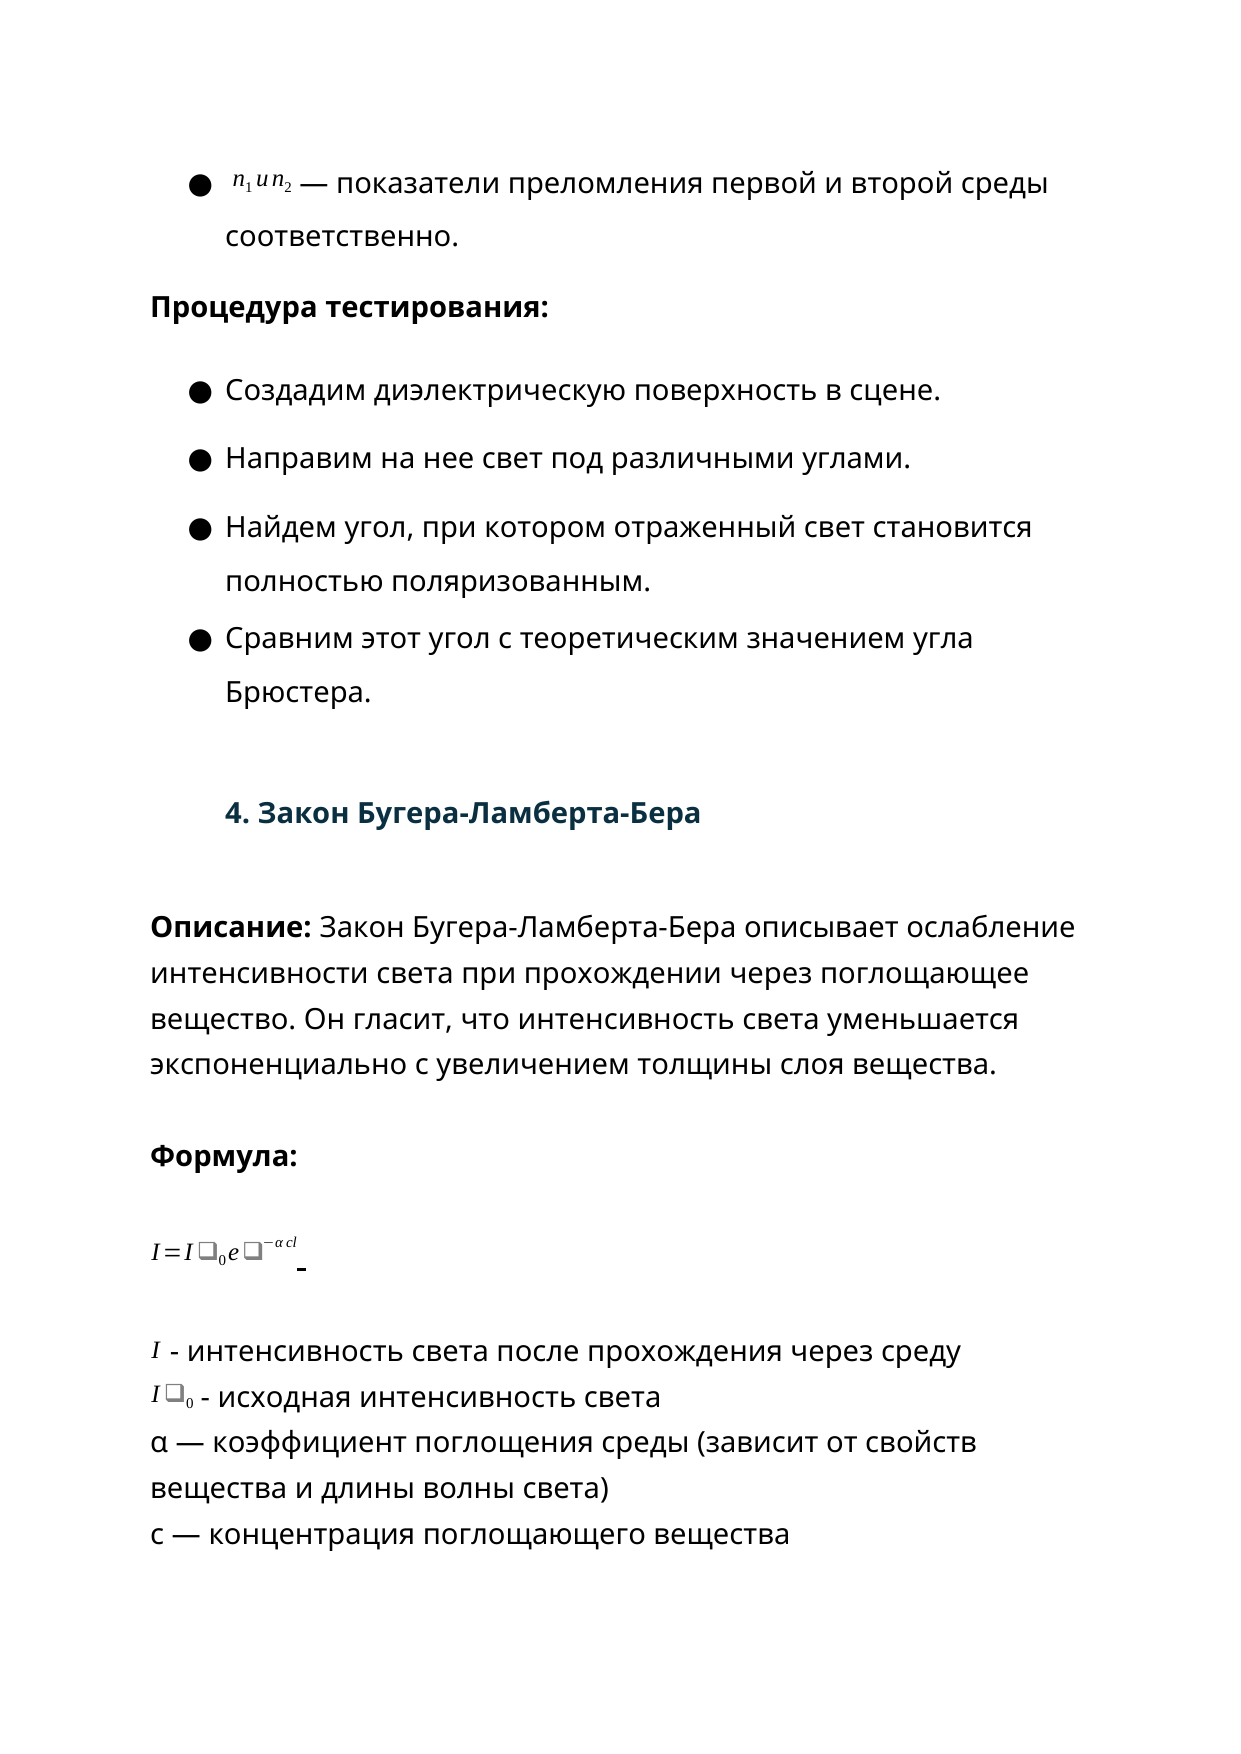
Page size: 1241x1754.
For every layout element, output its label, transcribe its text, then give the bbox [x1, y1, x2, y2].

list 4. Закон Бугера-Ламберта-Бера [150, 792, 1090, 832]
text Процедура тестирования: [150, 286, 1090, 326]
list Найдем угол, при котором отраженный свет становится полностью поляризованным. [187, 494, 1090, 600]
list Сравним этот угол с теоретическим значением угла Брюстера. [187, 606, 1090, 711]
text Описание: Закон Бугера-Ламберта-Бера описывает ослабление интенсивности света при прохождении через поглощающее вещество. Он гласит, что интенсивность света уменьшается экспоненциально с увеличением толщины слоя вещества. Формула: - интенсивность света после прохождения через среду - исходная интенсивность света α — коэффициент поглощения среды (зависит от свойств вещества и длины волны света) c — концентрация поглощающего вещества [150, 861, 1090, 1553]
list — показатели преломления первой и второй среды соответственно. [187, 150, 1090, 255]
list Создадим диэлектрическую поверхность в сцене. [187, 357, 1090, 417]
list Направим на нее свет под различными углами. [187, 426, 1090, 486]
